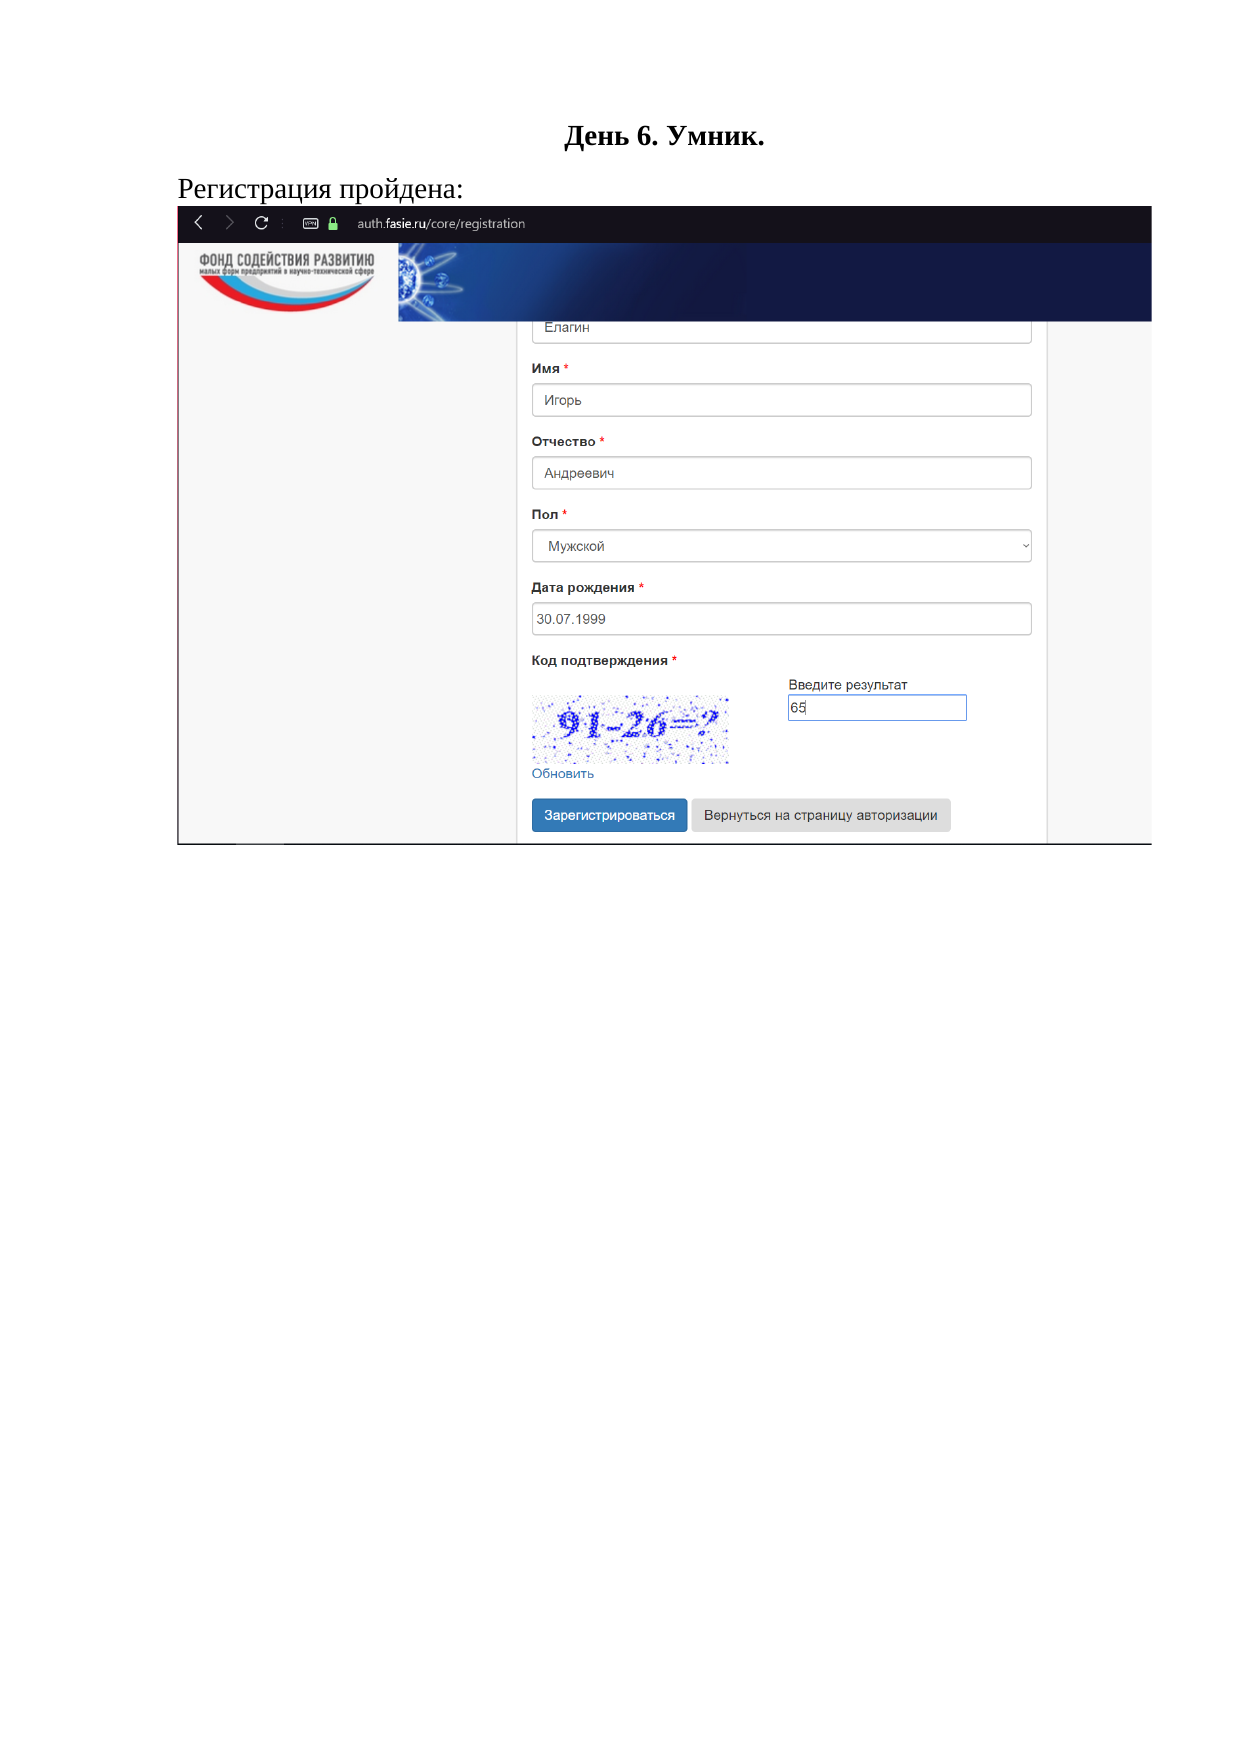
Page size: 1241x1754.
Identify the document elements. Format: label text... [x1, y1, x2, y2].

picture [177, 206, 1152, 845]
text Регистрация пройдена: [177, 171, 1152, 206]
text День 6. Умник. [177, 118, 1152, 152]
